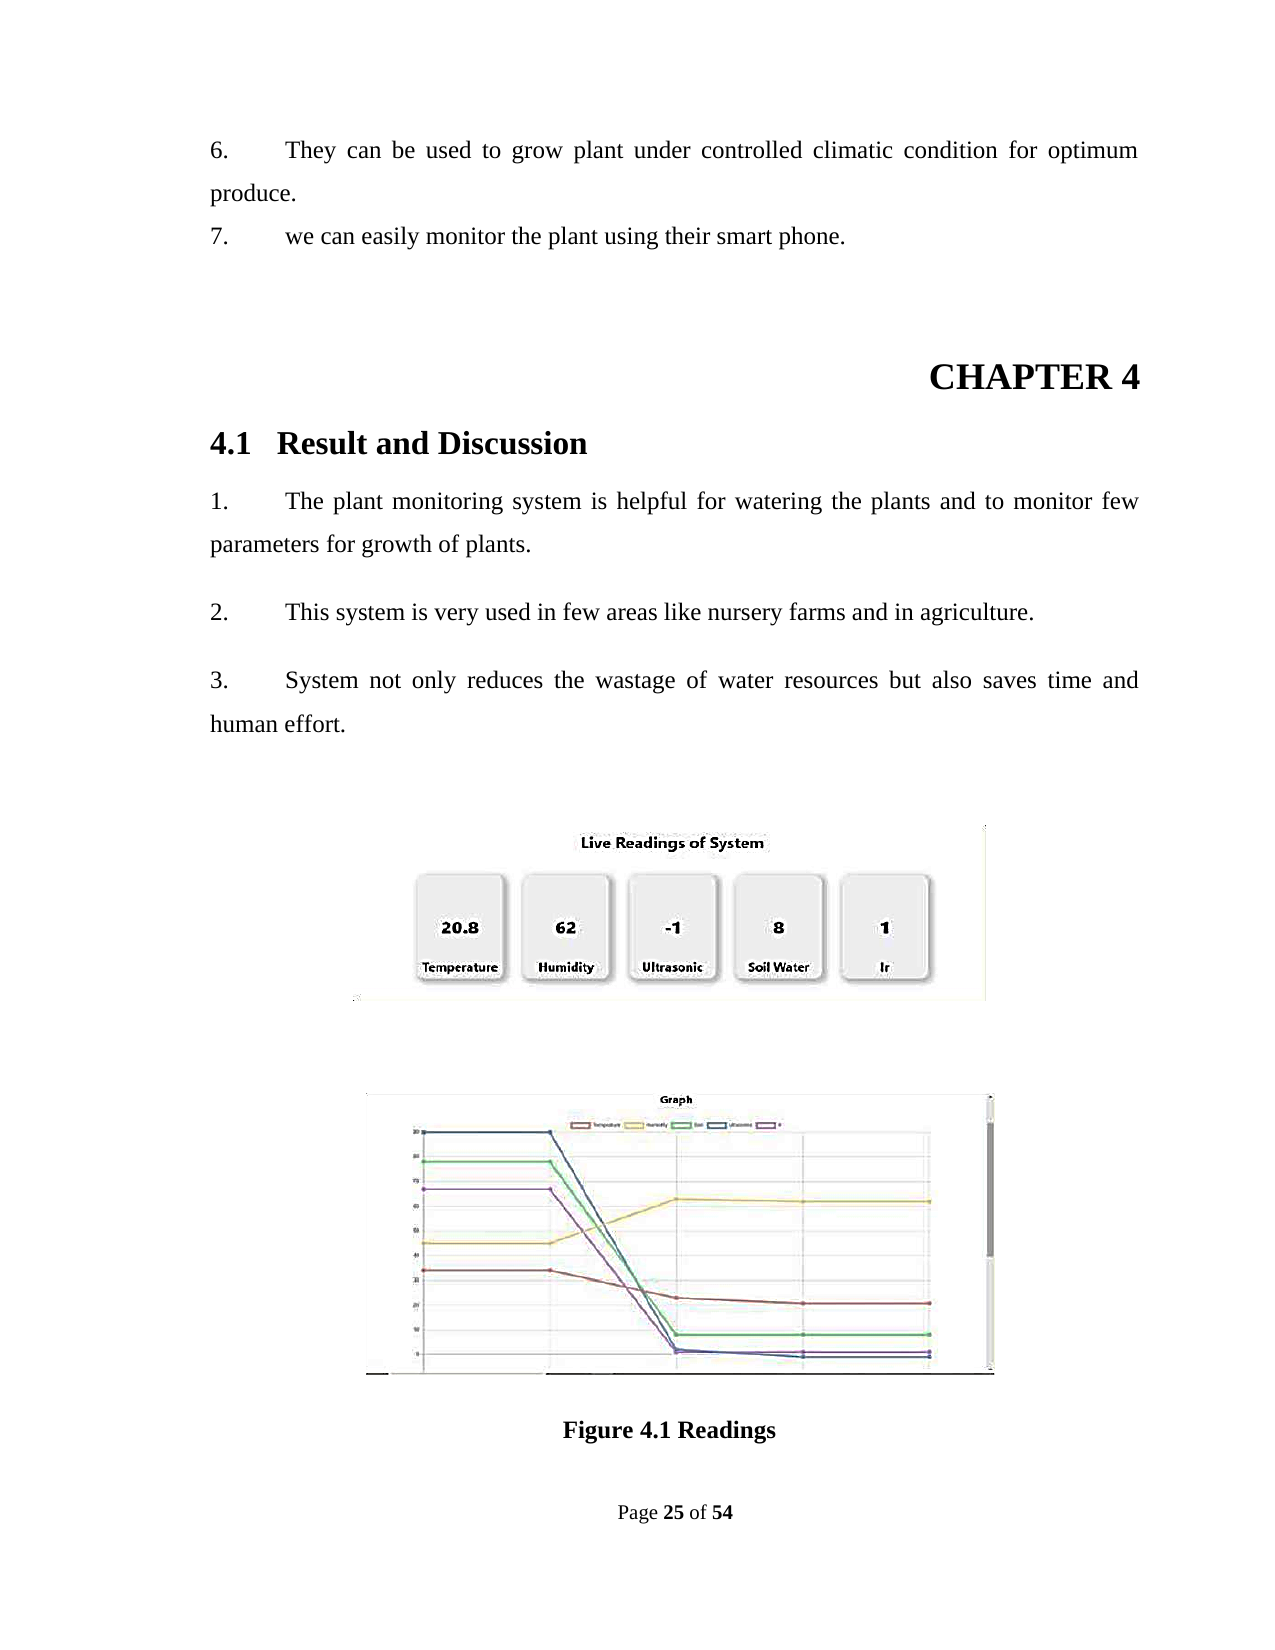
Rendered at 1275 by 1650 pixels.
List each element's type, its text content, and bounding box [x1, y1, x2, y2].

text 6. They can be used to grow plant under controlled climatic condition for optimum produce. [210, 135, 1140, 207]
text 2. This system is very used in few areas like nursery farms and in agriculture. [210, 597, 1140, 626]
text 4.1 Result and Discussion [210, 423, 1140, 461]
picture [353, 825, 995, 1375]
text 3. System not only reduces the wastage of water resources but also saves time and human effort. [210, 666, 1140, 737]
text 7. we can easily monitor the plant using their smart phone. [210, 221, 1140, 250]
text CHAPTER 4 [210, 355, 1140, 398]
text 1. The plant monitoring system is helpful for watering the plants and to monitor few parameters for growth of plants. [210, 486, 1140, 558]
